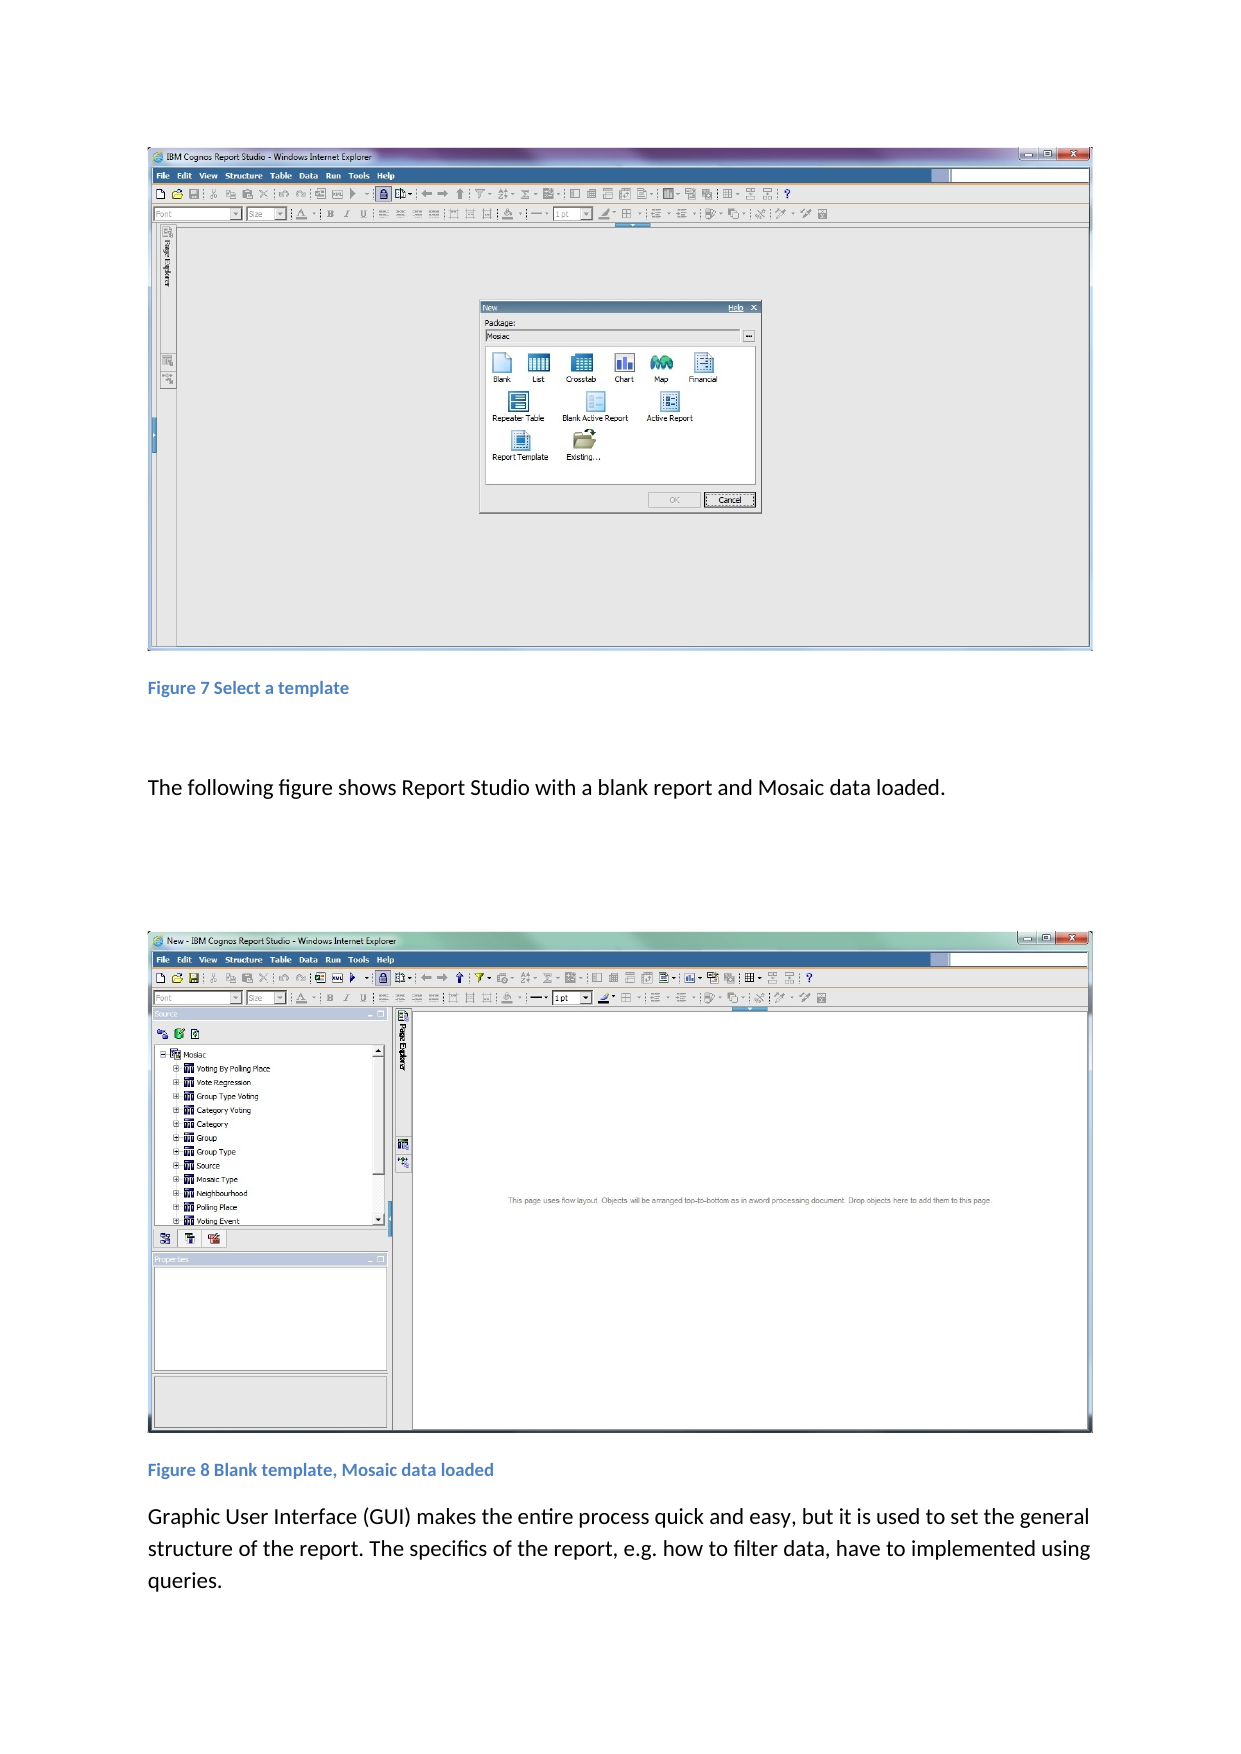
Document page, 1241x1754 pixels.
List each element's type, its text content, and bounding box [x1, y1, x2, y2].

picture [147, 931, 1093, 1433]
picture [147, 147, 1093, 651]
text Graphic User Interface (GUI) makes the entire process quick and easy, but it is used to set the general structure of the report. The specifics of the report, e.g. how to filter data, have to implemented using queries. [148, 1502, 1093, 1594]
text The following figure shows Report Studio with a blank report and Mosaic data loaded. [148, 773, 1093, 801]
